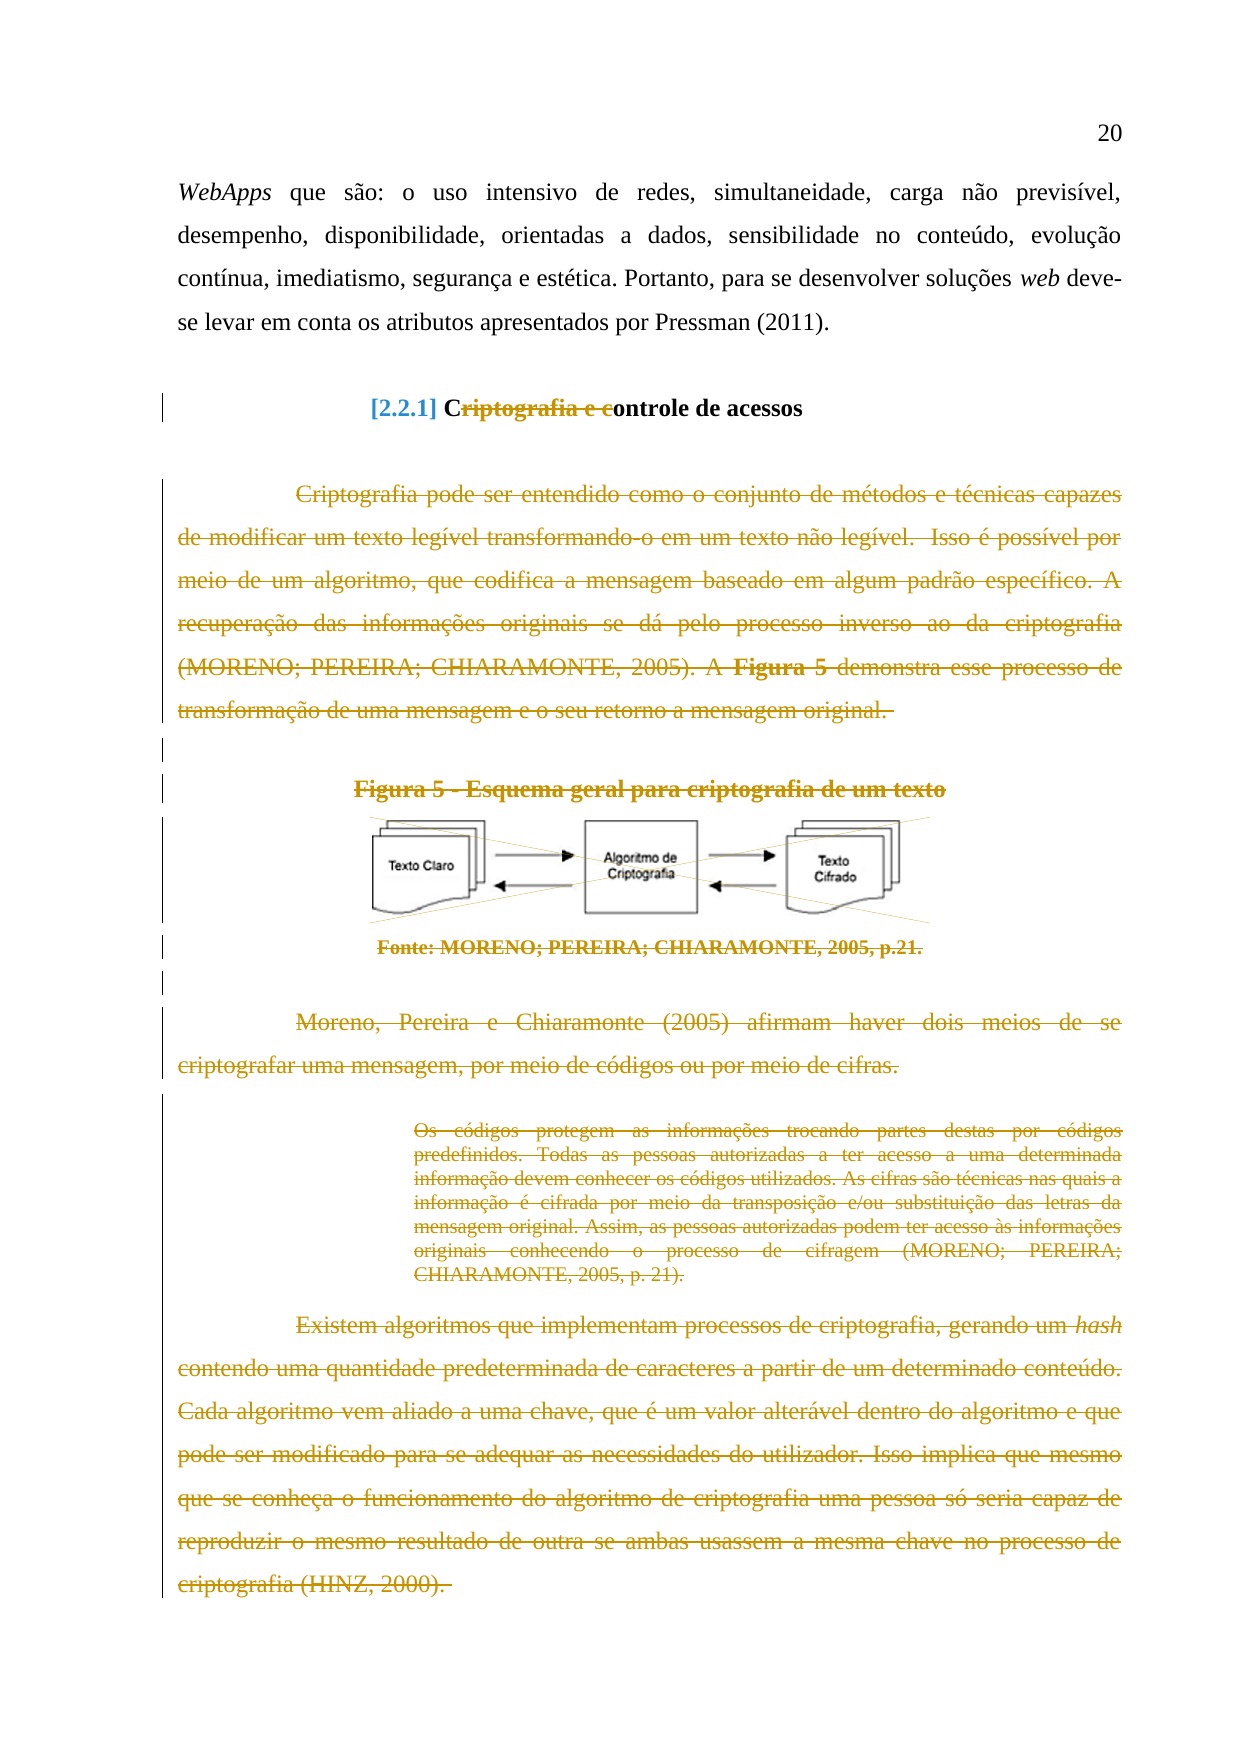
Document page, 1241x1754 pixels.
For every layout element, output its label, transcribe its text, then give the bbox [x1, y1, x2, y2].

subtitle Controle de acessos [252, 393, 1122, 422]
picture [369, 818, 644, 922]
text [177, 177, 1122, 335]
picture [371, 871, 928, 924]
picture [656, 818, 931, 922]
picture [376, 817, 924, 869]
